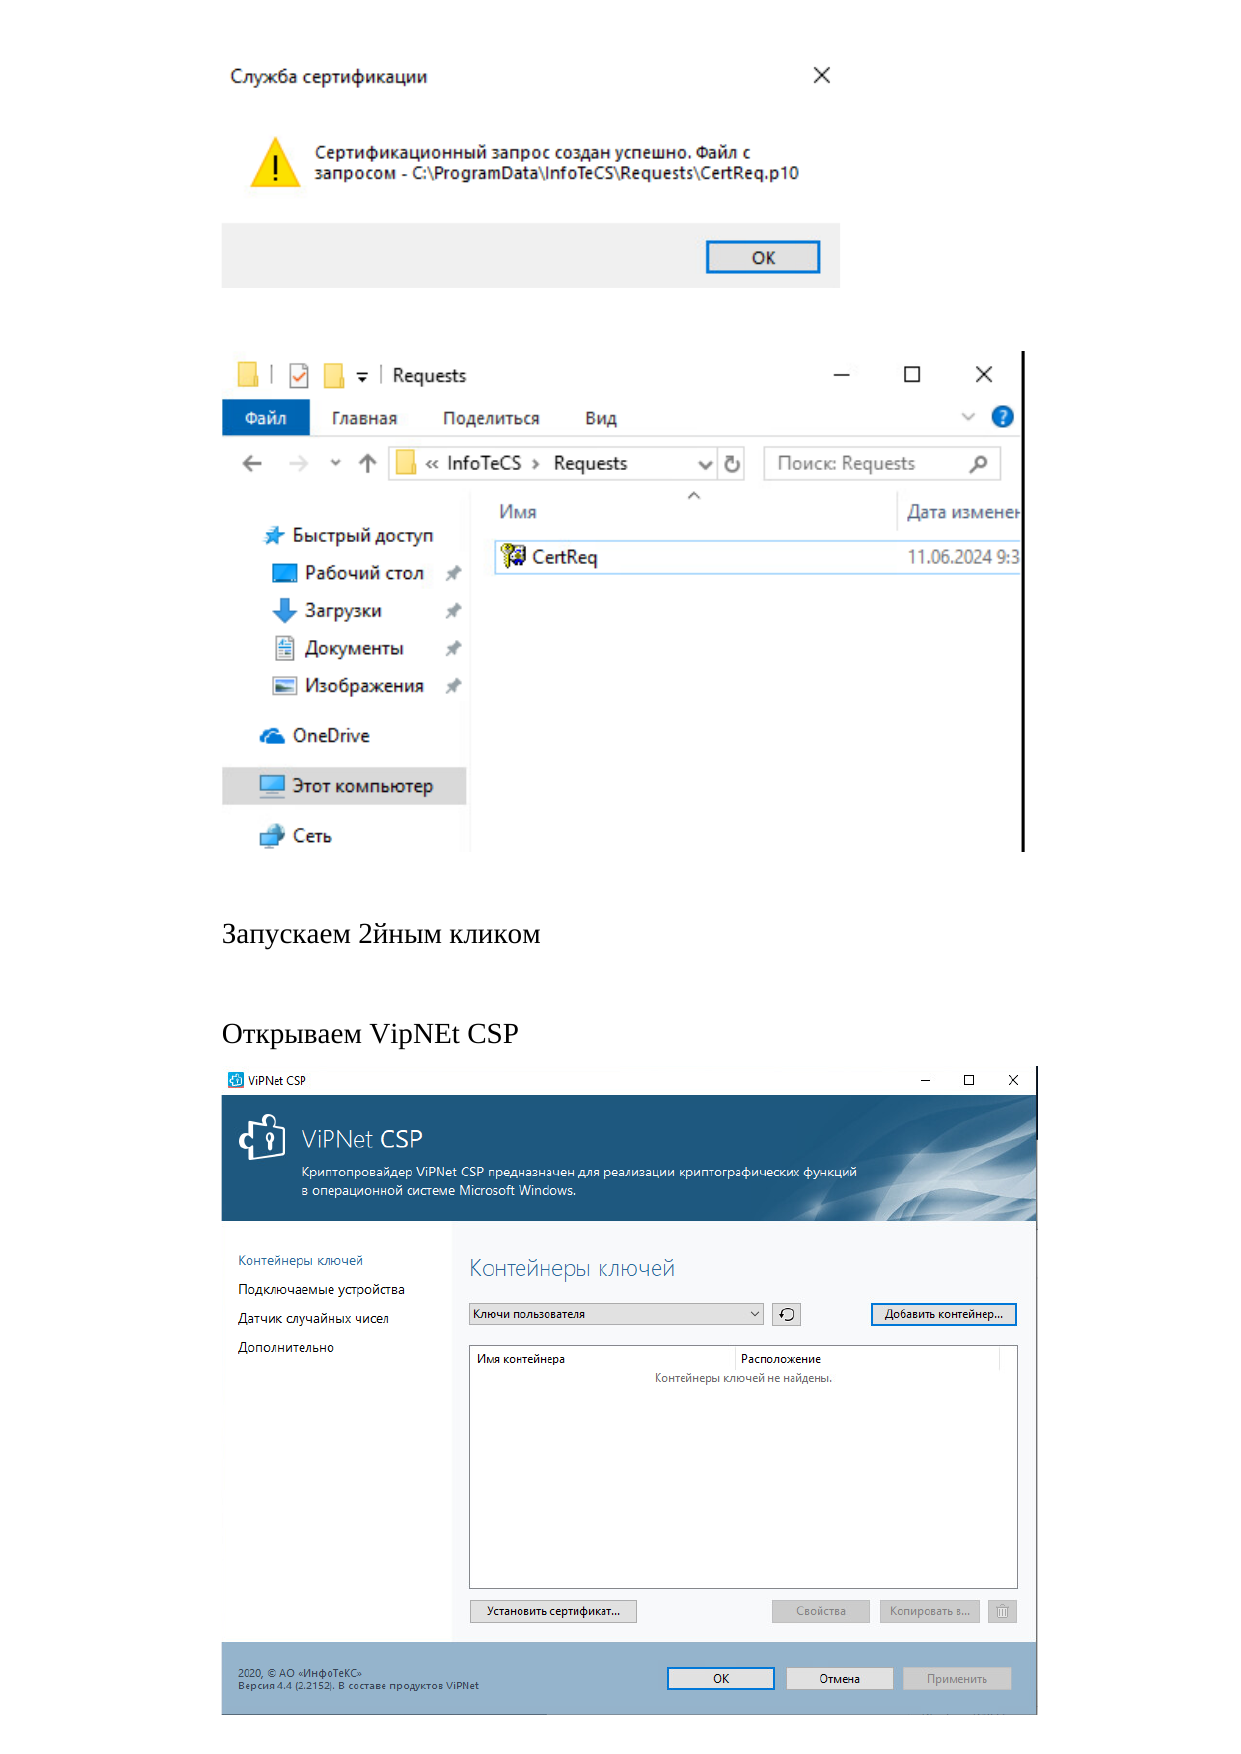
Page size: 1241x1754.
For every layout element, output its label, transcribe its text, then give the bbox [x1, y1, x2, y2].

picture [221, 351, 1025, 852]
picture [221, 59, 841, 288]
text Открываем VipNEt CSP [148, 1016, 1211, 1050]
picture [221, 1066, 1038, 1715]
text Запускаем 2йным кликом [148, 916, 1211, 949]
